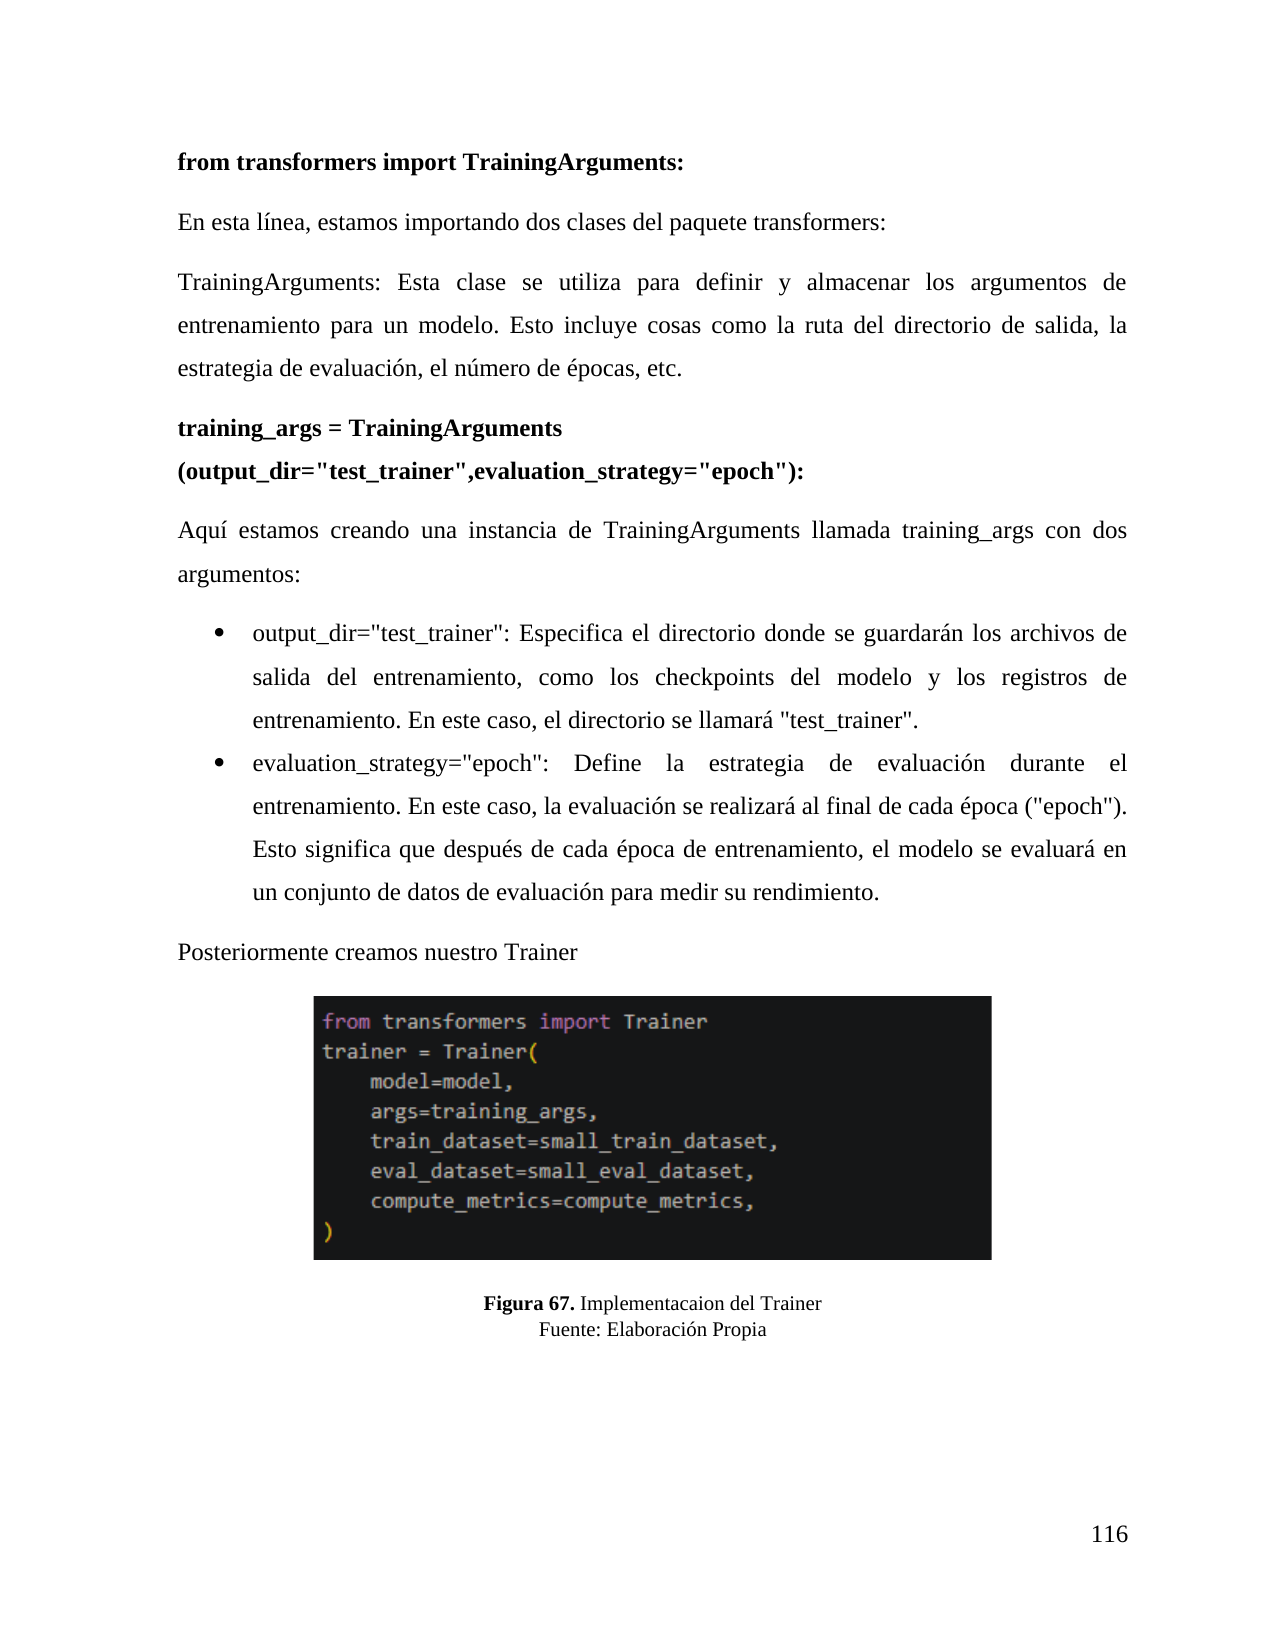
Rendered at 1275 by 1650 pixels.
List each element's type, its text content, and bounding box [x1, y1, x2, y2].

text TrainingArguments: Esta clase se utiliza para definir y almacenar los argumentos de entrenamiento para un modelo. Esto incluye cosas como la ruta del directorio de salida, la estrategia de evaluación, el número de épocas, etc. [177, 267, 1128, 382]
text training_args = TrainingArguments (output_dir="test_trainer",evaluation_strategy="epoch"): [177, 413, 1128, 484]
list evaluation_strategy="epoch": Define la estrategia de evaluación durante el entrenamiento. En este caso, la evaluación se realizará al final de cada época ("epoch"). Esto significa que después de cada época de entrenamiento, el modelo se evaluará en un conjunto de datos de evaluación para medir su rendimiento. [215, 748, 1128, 906]
text Posteriormente creamos nuestro Trainer [177, 937, 1128, 966]
list output_dir="test_trainer": Especifica el directorio donde se guardarán los archivos de salida del entrenamiento, como los checkpoints del modelo y los registros de entrenamiento. En este caso, el directorio se llamará "test_trainer". [215, 618, 1128, 733]
text from transformers import TrainingArguments: [177, 147, 1128, 176]
text En esta línea, estamos importando dos clases del paquete transformers: [177, 207, 1128, 236]
text Figura 67. Implementacaion del Trainer [177, 1291, 1128, 1314]
picture [313, 996, 992, 1260]
text Fuente: Elaboración Propia [177, 1316, 1128, 1341]
text Aquí estamos creando una instancia de TrainingArguments llamada training_args con dos argumentos: [177, 516, 1128, 587]
